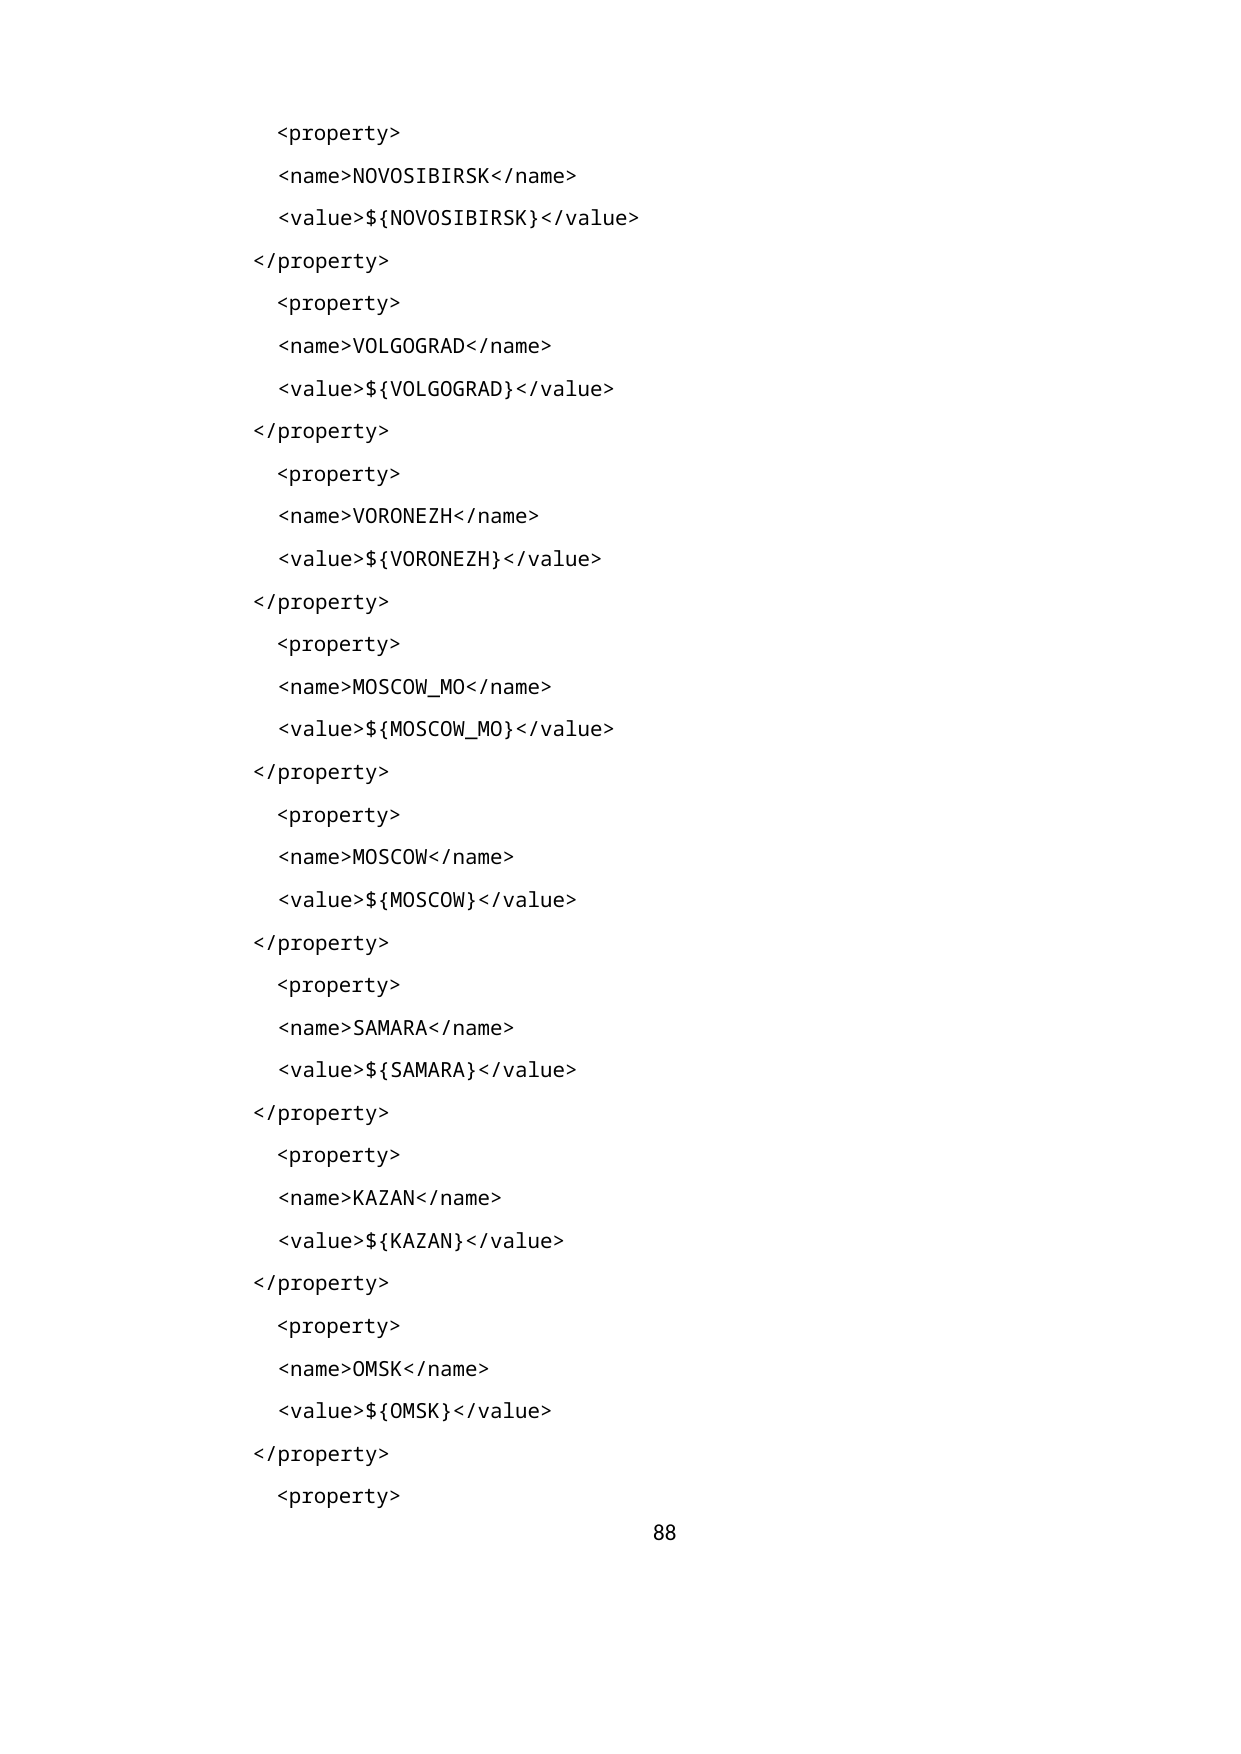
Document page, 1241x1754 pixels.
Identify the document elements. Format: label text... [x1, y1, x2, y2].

text <property> [177, 629, 1152, 658]
text <name>VOLGOGRAD</name> [177, 331, 1152, 359]
text <property> [177, 970, 1152, 999]
text <property> [177, 1311, 1152, 1339]
text </property> [177, 587, 1152, 615]
text <property> [177, 1141, 1152, 1169]
text <value>${OMSK}</value> [177, 1396, 1152, 1425]
text <value>${SAMARA}</value> [177, 1055, 1152, 1084]
text <property> [177, 1481, 1152, 1510]
text <value>${MOSCOW}</value> [177, 885, 1152, 913]
text <name>OMSK</name> [177, 1354, 1152, 1382]
text <name>NOVOSIBIRSK</name> [177, 161, 1152, 189]
text </property> [177, 1439, 1152, 1467]
text </property> [177, 757, 1152, 786]
text </property> [177, 416, 1152, 445]
text </property> [177, 1098, 1152, 1126]
text <name>KAZAN</name> [177, 1183, 1152, 1212]
text <name>MOSCOW</name> [177, 842, 1152, 871]
text <property> [177, 459, 1152, 487]
text <value>${MOSCOW_MO}</value> [177, 714, 1152, 743]
text <value>${KAZAN}</value> [177, 1226, 1152, 1254]
text <property> [177, 118, 1152, 147]
text <value>${VOLGOGRAD}</value> [177, 374, 1152, 402]
text <name>VORONEZH</name> [177, 502, 1152, 530]
text <value>${VORONEZH}</value> [177, 544, 1152, 573]
text <property> [177, 800, 1152, 828]
text </property> [177, 246, 1152, 274]
text <name>SAMARA</name> [177, 1013, 1152, 1041]
text </property> [177, 1268, 1152, 1297]
text <name>MOSCOW_MO</name> [177, 672, 1152, 700]
text </property> [177, 928, 1152, 956]
text <property> [177, 288, 1152, 317]
text <value>${NOVOSIBIRSK}</value> [177, 203, 1152, 232]
